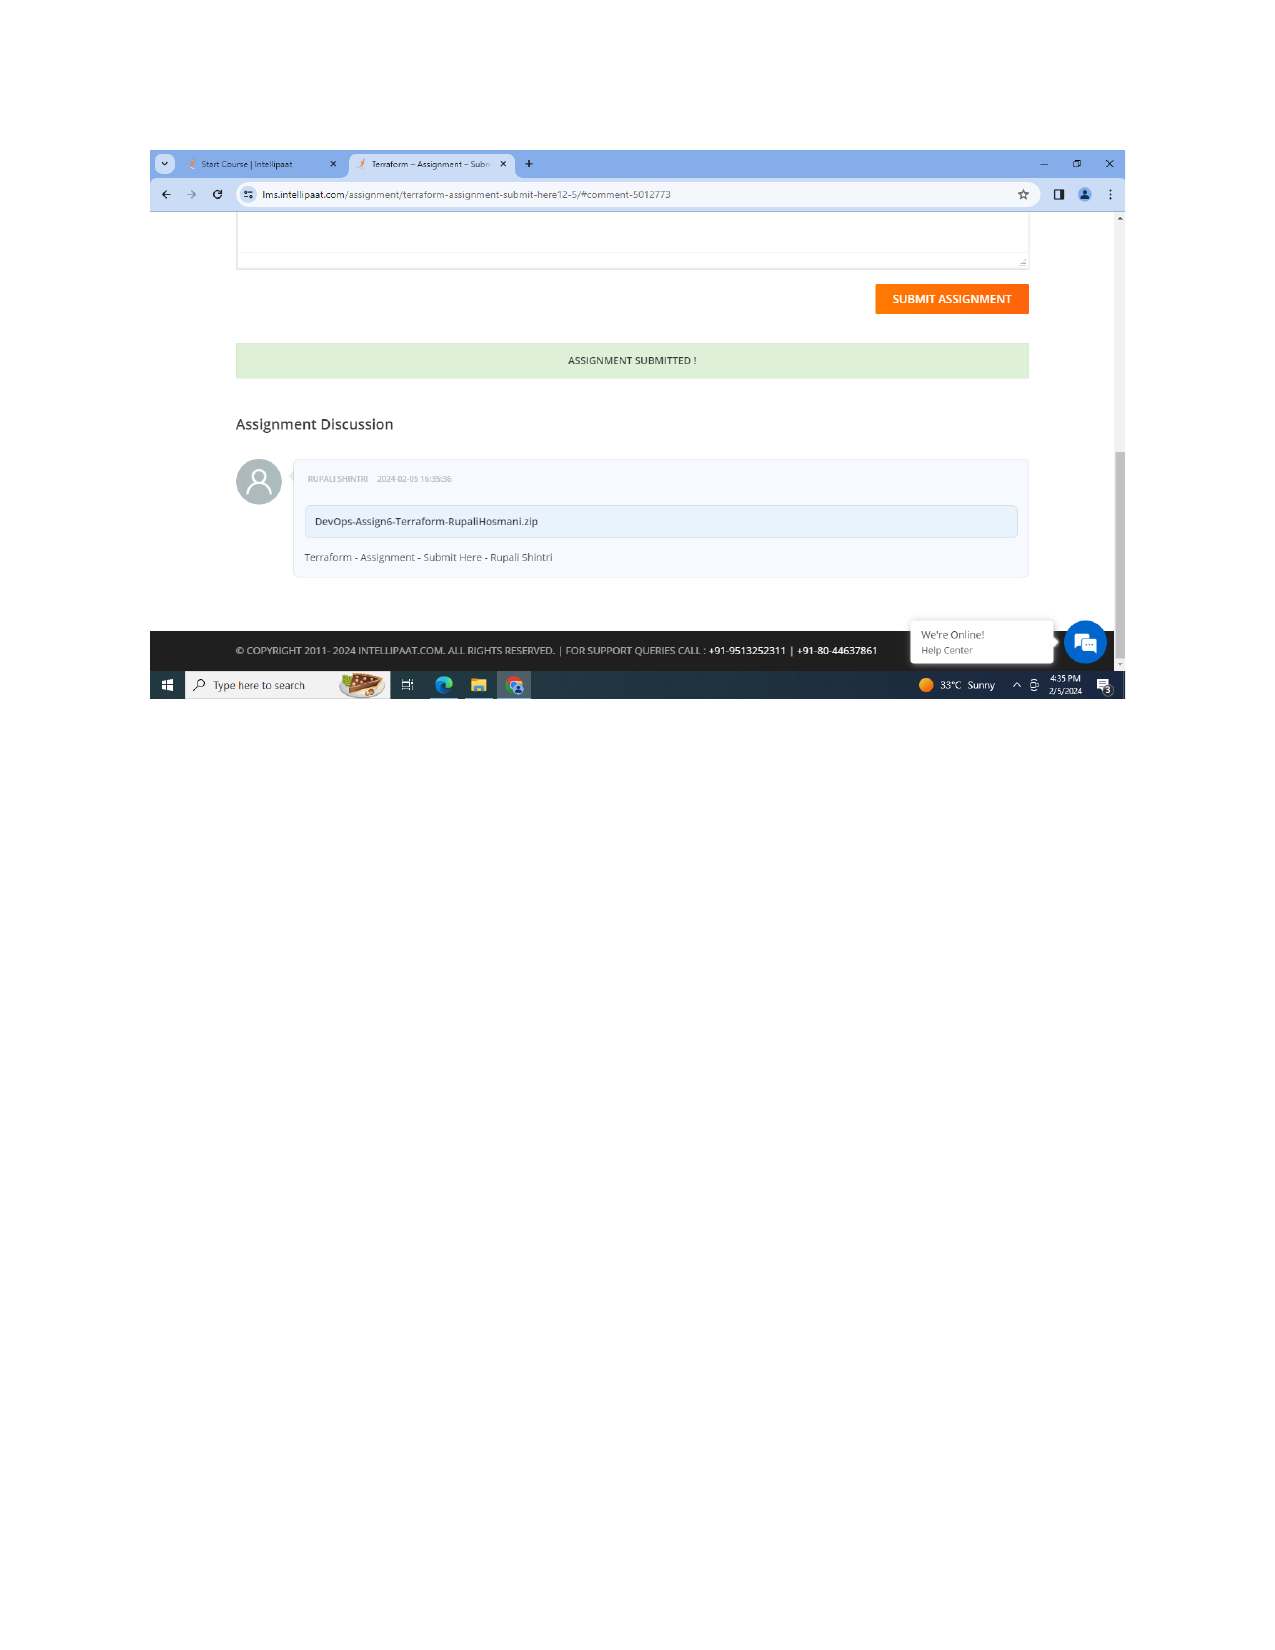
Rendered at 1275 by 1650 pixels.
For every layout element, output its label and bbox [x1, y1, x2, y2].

picture [150, 150, 1125, 699]
